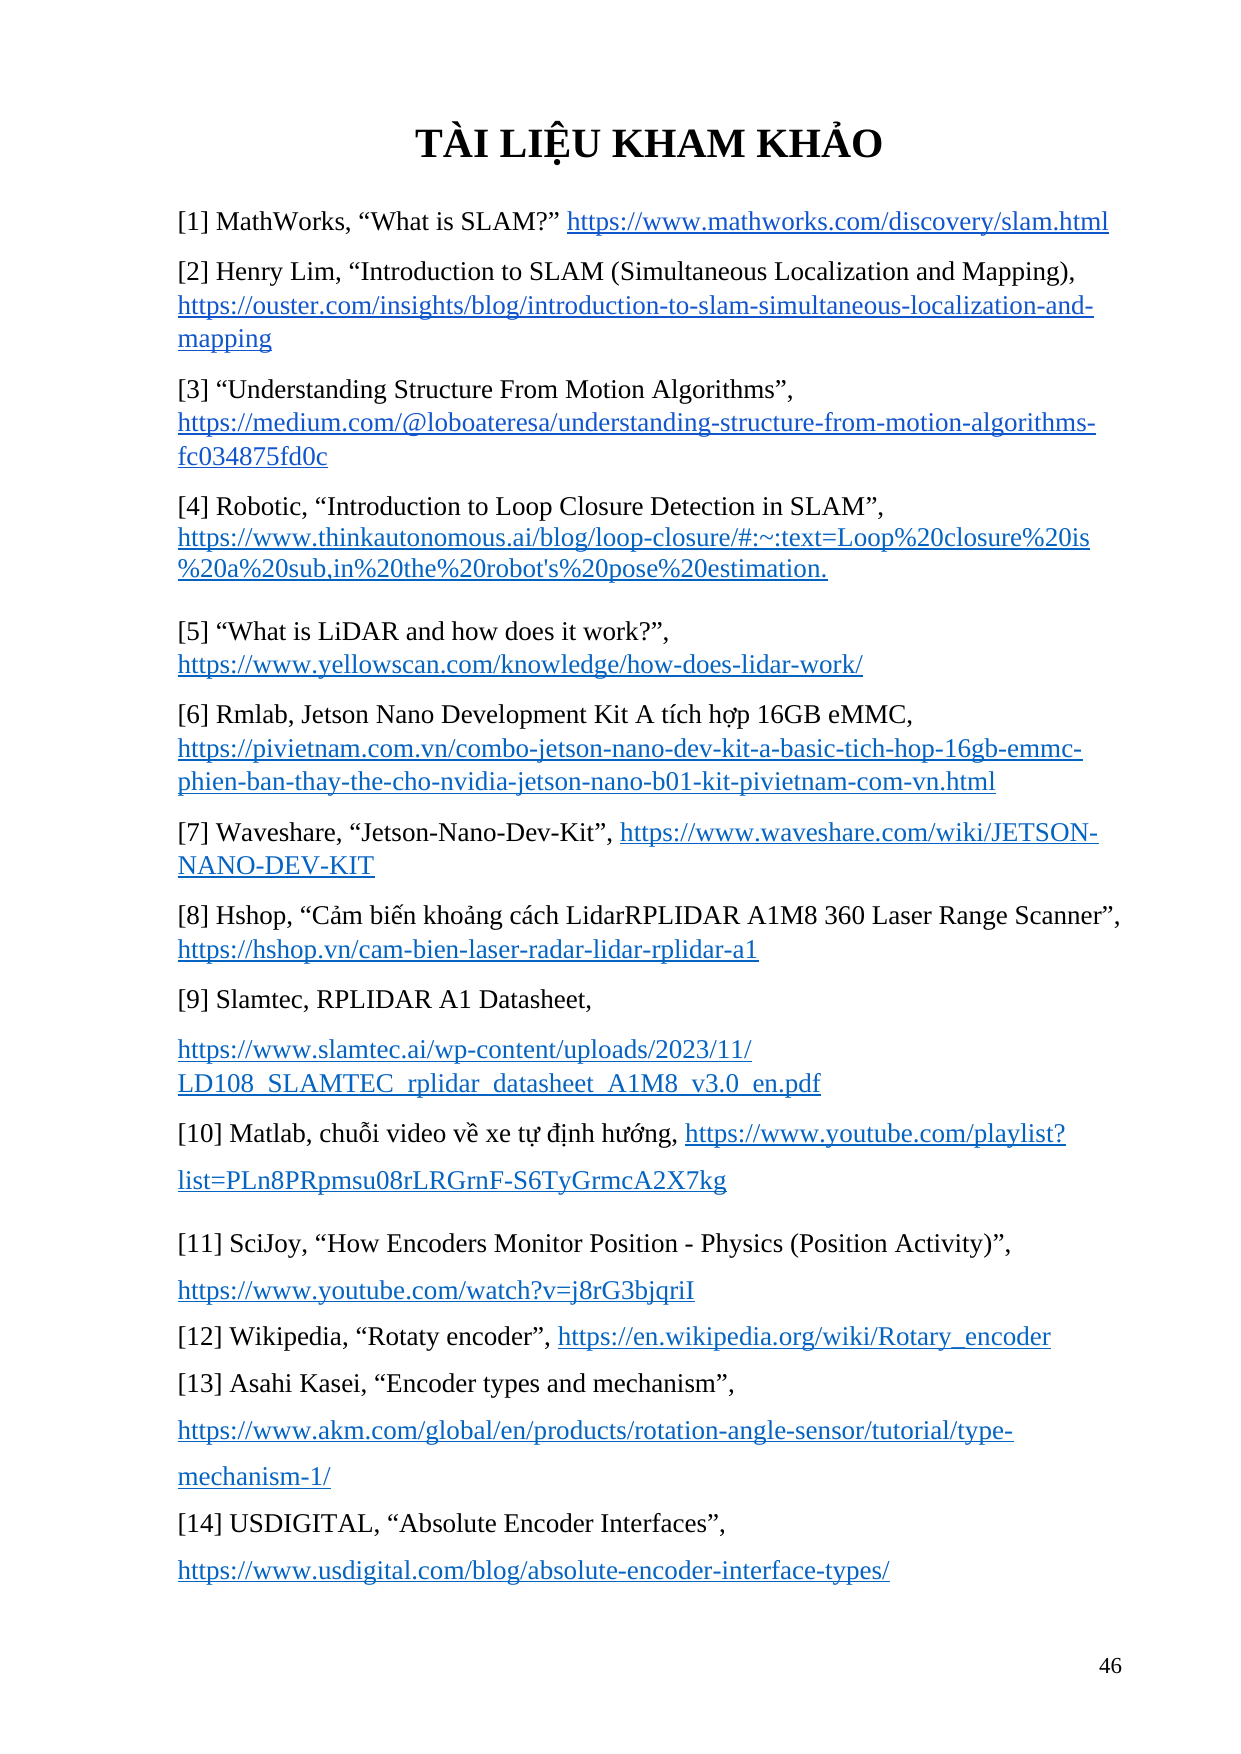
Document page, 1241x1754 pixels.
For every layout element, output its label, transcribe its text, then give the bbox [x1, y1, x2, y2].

text [6] Rmlab, Jetson Nano Development Kit A tích hợp 16GB eMMC, https://pivietnam.com.vn/combo-jetson-nano-dev-kit-a-basic-tich-hop-16gb-emmc-phien-ban-thay-the-cho-nvidia-jetson-nano-b01-kit-pivietnam-com-vn.html [177, 698, 1122, 797]
text [8] Hshop, “Cảm biến khoảng cách LidarRPLIDAR A1M8 360 Laser Range Scanner”, https://hshop.vn/cam-bien-laser-radar-lidar-rplidar-a1 [177, 899, 1122, 964]
text [1] MathWorks, “What is SLAM?” https://www.mathworks.com/discovery/slam.html [177, 205, 1122, 236]
text [5] “What is LiDAR and how does it work?”, https://www.yellowscan.com/knowledge/how-does-lidar-work/ [177, 615, 1122, 679]
list [14] USDIGITAL, “Absolute Encoder Interfaces”, https://www.usdigital.com/blog/absolute-encoder-interface-types/ [177, 1507, 1122, 1585]
list [10] Matlab, chuỗi video về xe tự định hướng, https://www.youtube.com/playlist?list=PLn8PRpmsu08rLRGrnF-S6TyGrmcA2X7kg [177, 1117, 1122, 1195]
text [2] Henry Lim, “Introduction to SLAM (Simultaneous Localization and Mapping), https://ouster.com/insights/blog/introduction-to-slam-simultaneous-localization-and-mapping [177, 256, 1122, 354]
text https://www.slamtec.ai/wp-content/uploads/2023/11/LD108_SLAMTEC_rplidar_datasheet_A1M8_v3.0_en.pdf [177, 1033, 1122, 1098]
text [4] Robotic, “Introduction to Loop Closure Detection in SLAM”, https://www.thinkautonomous.ai/blog/loop-closure/#:~:text=Loop%20closure%20is%20a%20sub,in%20the%20robot's%20pose%20estimation. [177, 490, 1122, 583]
subtitle TÀI LIỆU KHAM KHẢO [177, 118, 1122, 166]
list [11] SciJoy, “How Encoders Monitor Position - Physics (Position Activity)”, https://www.youtube.com/watch?v=j8rG3bjqriI [177, 1227, 1122, 1305]
text [7] Waveshare, “Jetson-Nano-Dev-Kit”, https://www.waveshare.com/wiki/JETSON-NANO-DEV-KIT [177, 816, 1122, 880]
text [3] “Understanding Structure From Motion Algorithms”, https://medium.com/@loboateresa/understanding-structure-from-motion-algorithms-fc034875fd0c [177, 373, 1122, 471]
list [13] Asahi Kasei, “Encoder types and mechanism”, https://www.akm.com/global/en/products/rotation-angle-sensor/tutorial/type-mechanism-1/ [177, 1367, 1122, 1492]
list [12] Wikipedia, “Rotaty encoder”, https://en.wikipedia.org/wiki/Rotary_encoder [177, 1321, 1122, 1352]
text [9] Slamtec, RPLIDAR A1 Datasheet, [177, 983, 1122, 1014]
